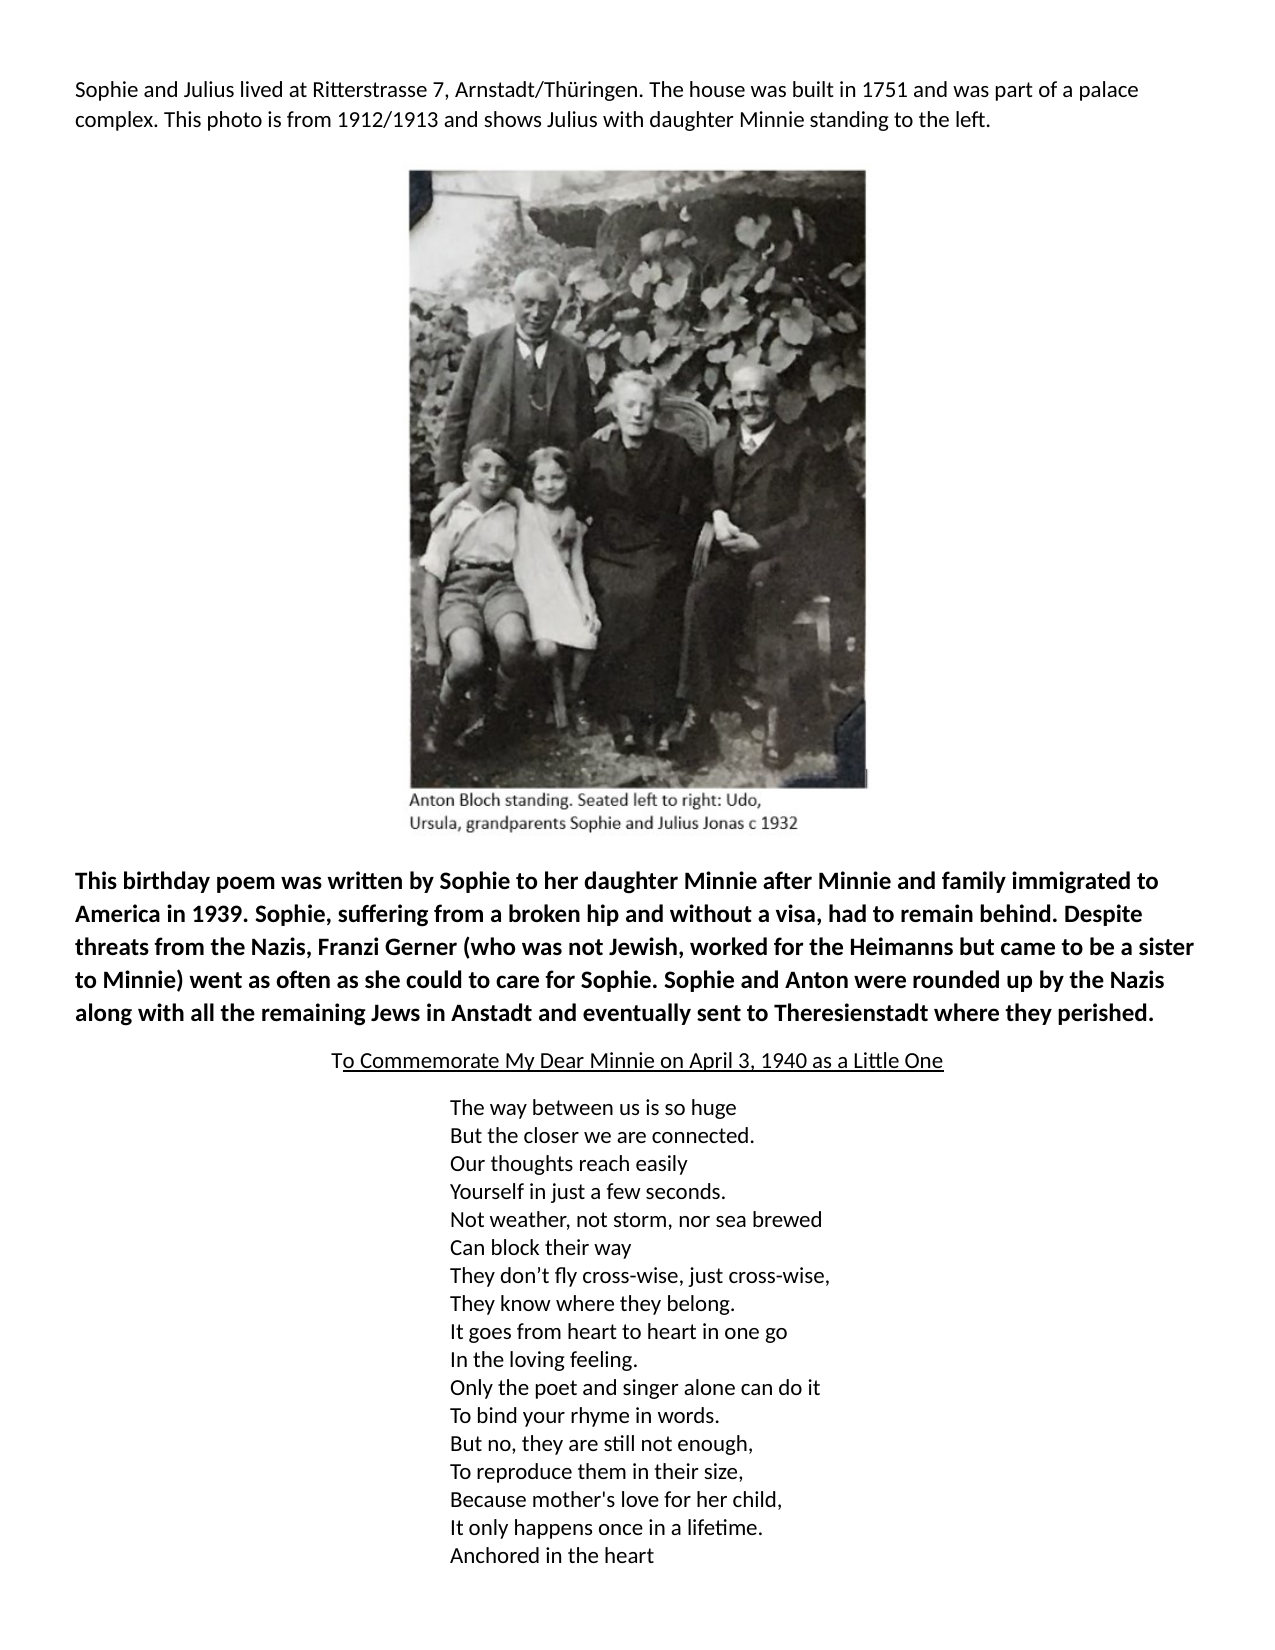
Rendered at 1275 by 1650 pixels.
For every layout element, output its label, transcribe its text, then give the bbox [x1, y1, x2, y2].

text Yourself in just a few seconds. [450, 1177, 1200, 1205]
text To Commemorate My Dear Minnie on April 3, 1940 as a Little One [75, 1046, 1200, 1074]
text But the closer we are connected. [450, 1121, 1200, 1149]
text They know where they belong. [450, 1289, 1200, 1317]
text Our thoughts reach easily [450, 1149, 1200, 1177]
text Because mother's love for her child, [450, 1485, 1200, 1513]
text Sophie and Julius lived at Ritterstrasse 7, Arnstadt/Thüringen. The house was built in 1751 and was part of a palace complex. This photo is from 1912/1913 and shows Julius with daughter Minnie standing to the left. [75, 75, 1200, 133]
text But no, they are still not enough, [450, 1429, 1200, 1457]
text Anchored in the heart [450, 1541, 1200, 1569]
text Only the poet and singer alone can do it [450, 1373, 1200, 1401]
text To reproduce them in their size, [450, 1457, 1200, 1485]
text In the loving feeling. [450, 1345, 1200, 1373]
text They don’t fly cross-wise, just cross-wise, [450, 1261, 1200, 1289]
text To bind your rhyme in words. [450, 1401, 1200, 1429]
text It goes from heart to heart in one go [450, 1317, 1200, 1345]
text This birthday poem was written by Sophie to her daughter Minnie after Minnie and family immigrated to America in 1939. Sophie, suffering from a broken hip and without a visa, had to remain behind. Despite threats from the Nazis, Franzi Gerner (who was not Jewish, worked for the Heimanns but came to be a sister to Minnie) went as often as she could to care for Sophie. Sophie and Anton were rounded up by the Nazis along with all the remaining Jews in Anstadt and eventually sent to Theresienstadt where they perished. [75, 865, 1200, 1027]
text It only happens once in a lifetime. [450, 1513, 1200, 1541]
picture [402, 164, 873, 836]
text The way between us is so huge [450, 1093, 1200, 1121]
text Not weather, not storm, nor sea brewed [450, 1205, 1200, 1233]
text Can block their way [450, 1233, 1200, 1261]
